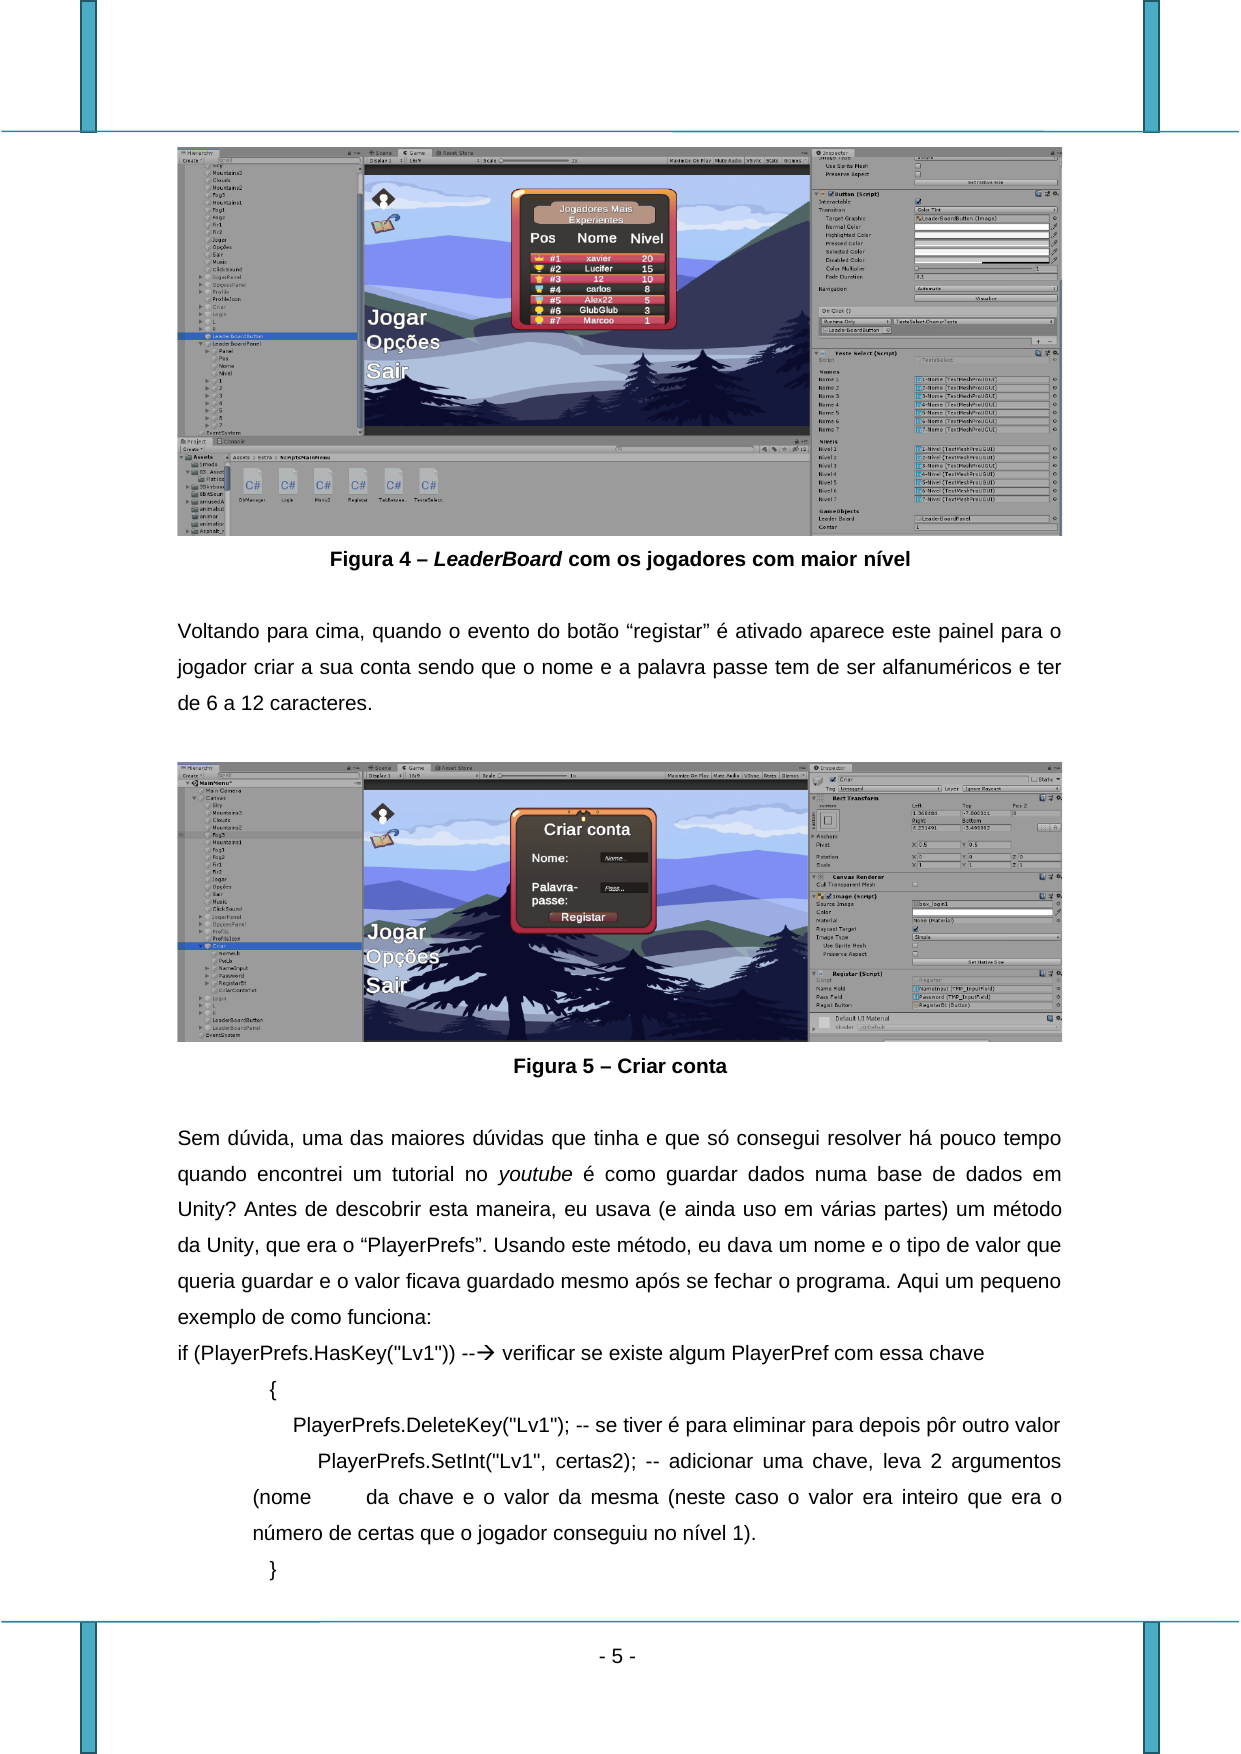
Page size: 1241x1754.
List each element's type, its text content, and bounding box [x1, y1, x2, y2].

text } [177, 1557, 1063, 1581]
text Sem dúvida, uma das maiores dúvidas que tinha e que só consegui resolver há pouco tempo quando encontrei um tutorial no youtube é como guardar dados numa base de dados em Unity? Antes de descobrir esta maneira, eu usava (e ainda uso em várias partes) um método da Unity, que era o “PlayerPrefs”. Usando este método, eu dava um nome e o tipo de valor que queria guardar e o valor ficava guardado mesmo após se fechar o programa. Aqui um pequeno exemplo de como funciona: [177, 1125, 1063, 1329]
text PlayerPrefs.DeleteKey("Lv1"); -- se tiver é para eliminar para depois pôr outro valor [177, 1413, 1063, 1437]
text PlayerPrefs.SetInt("Lv1", certas2); -- adicionar uma chave, leva 2 argumentos (nome da chave e o valor da mesma (neste caso o valor era inteiro que era o número de certas que o jogador conseguiu no nível 1). [252, 1449, 1063, 1545]
text if (PlayerPrefs.HasKey("Lv1")) -- verificar se existe algum PlayerPref com essa chave [177, 1341, 1063, 1365]
picture [177, 762, 1063, 1042]
text Figura 4 – LeaderBoard com os jogadores com maior nível [177, 547, 1063, 571]
text { [177, 1377, 1063, 1401]
picture [177, 147, 1063, 536]
text Voltando para cima, quando o evento do botão “registar” é ativado aparece este painel para o jogador criar a sua conta sendo que o nome e a palavra passe tem de ser alfanuméricos e ter de 6 a 12 caracteres. [177, 619, 1063, 715]
text Figura 5 – Criar conta [177, 1053, 1063, 1077]
